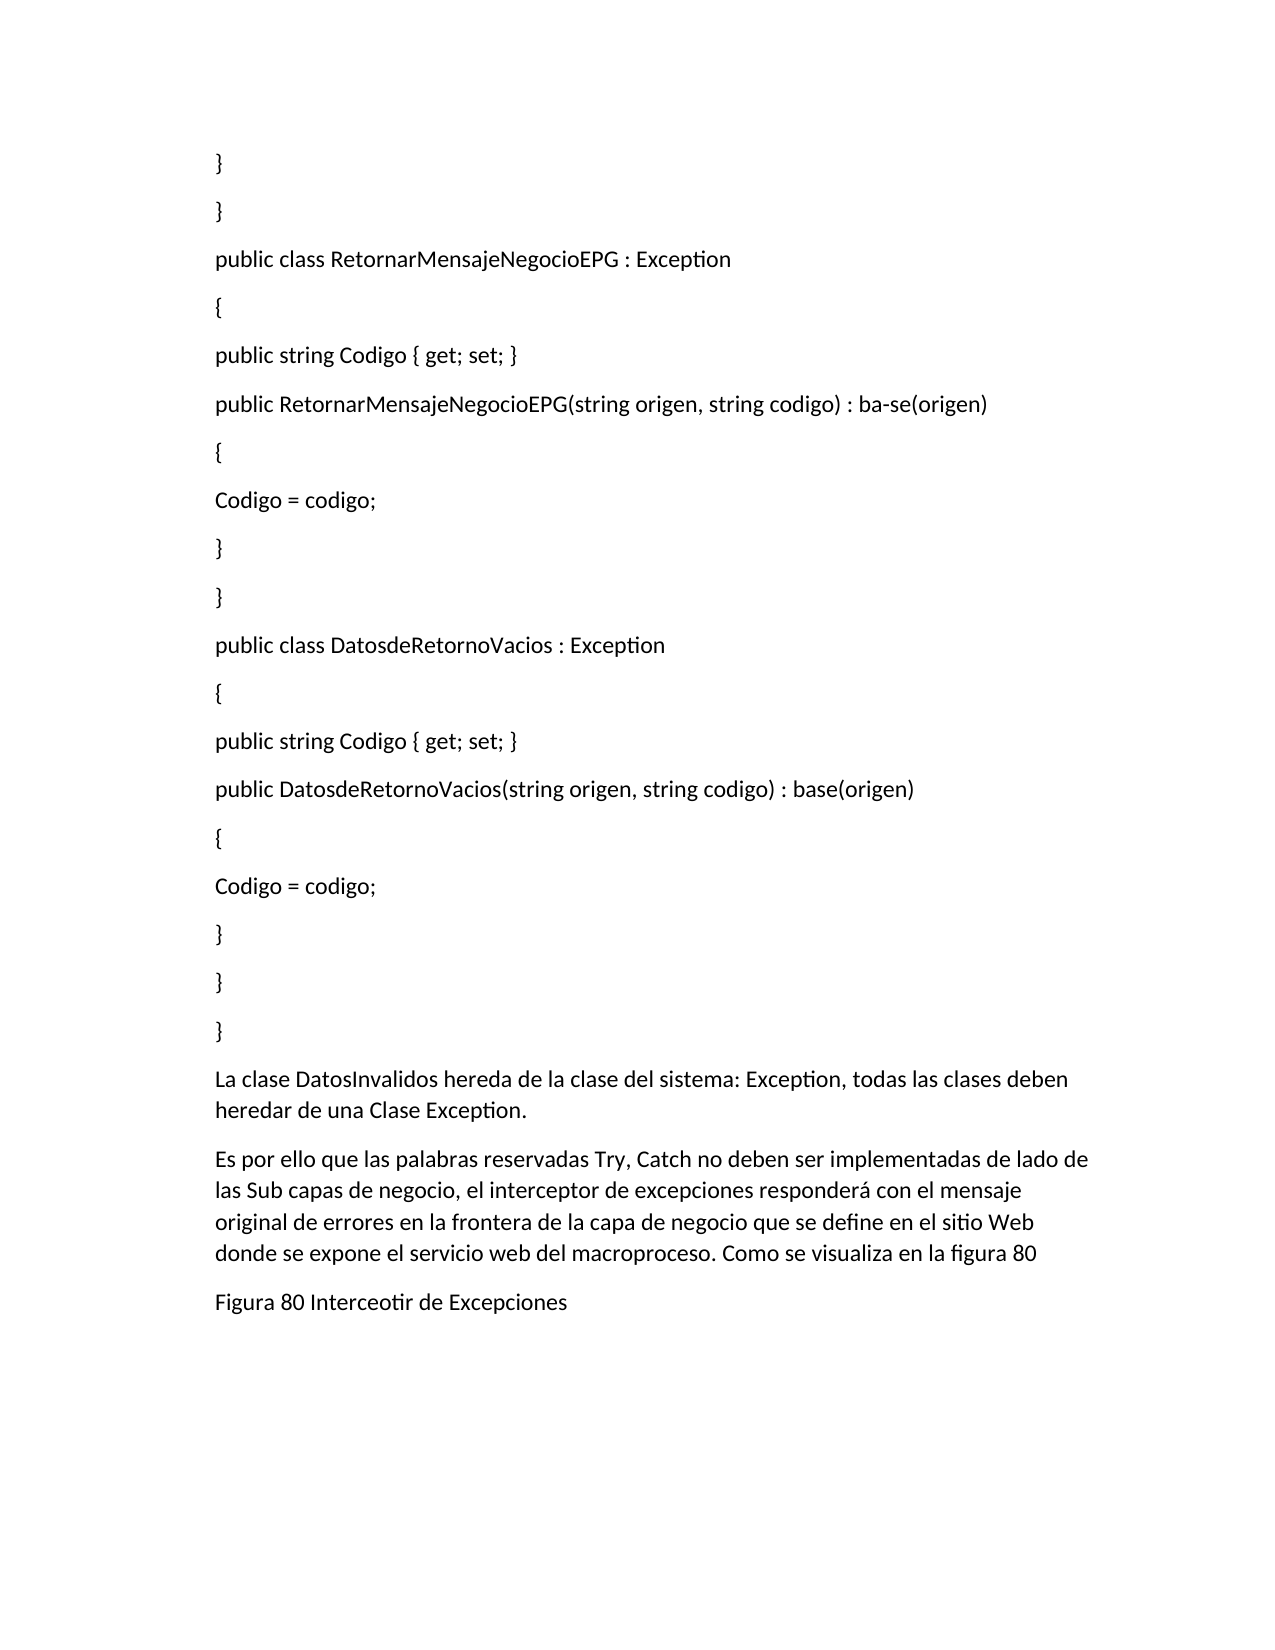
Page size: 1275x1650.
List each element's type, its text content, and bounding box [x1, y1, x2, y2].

text { [215, 292, 1098, 322]
text } [215, 533, 1098, 563]
text } [215, 919, 1098, 948]
text La clase DatosInvalidos hereda de la clase del sistema: Exception, todas las clases deben heredar de una Clase Exception. [215, 1064, 1098, 1125]
text public string Codigo { get; set; } [215, 341, 1098, 370]
text Codigo = codigo; [215, 485, 1098, 514]
text } [215, 196, 1098, 225]
text public class RetornarMensajeNegocioEPG : Exception [215, 244, 1098, 273]
text } [215, 148, 1098, 177]
text } [215, 1016, 1098, 1045]
text } [215, 582, 1098, 611]
text public string Codigo { get; set; } [215, 726, 1098, 756]
text { [215, 678, 1098, 707]
text { [215, 823, 1098, 852]
text Figura 80 Interceotir de Excepciones [215, 1287, 1098, 1316]
text { [215, 437, 1098, 466]
text Codigo = codigo; [215, 871, 1098, 900]
text public RetornarMensajeNegocioEPG(string origen, string codigo) : ba-se(origen) [215, 389, 1098, 418]
text Es por ello que las palabras reservadas Try, Catch no deben ser implementadas de lado de las Sub capas de negocio, el interceptor de excepciones responderá con el mensaje original de errores en la frontera de la capa de negocio que se define en el sitio Web donde se expone el servicio web del macroproceso. Como se visualiza en la figura 80 [215, 1144, 1098, 1268]
text public class DatosdeRetornoVacios : Exception [215, 630, 1098, 659]
text public DatosdeRetornoVacios(string origen, string codigo) : base(origen) [215, 774, 1098, 804]
text } [215, 967, 1098, 997]
